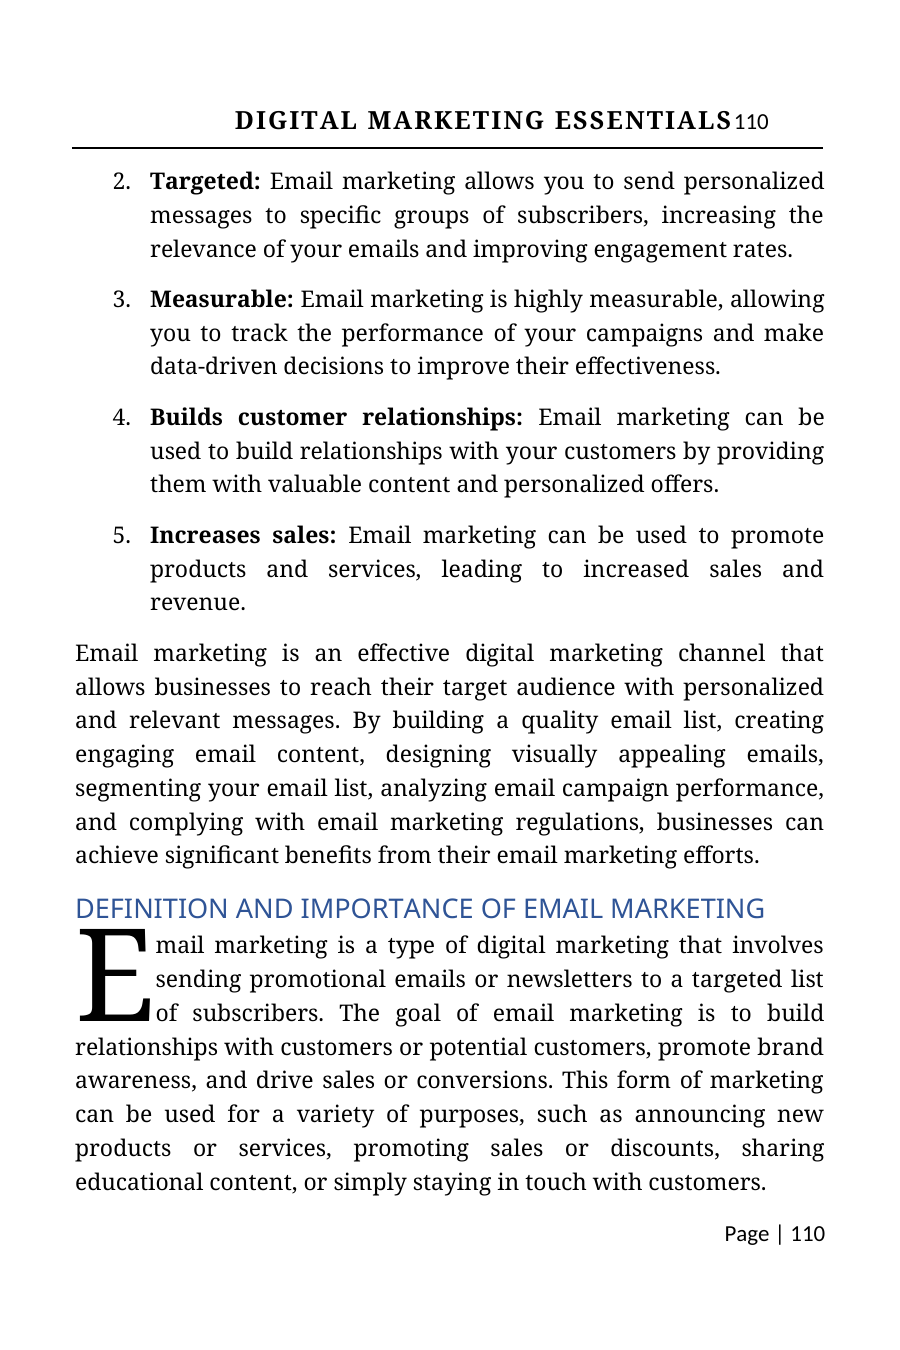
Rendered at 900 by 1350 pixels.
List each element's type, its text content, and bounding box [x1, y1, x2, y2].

list Measurable: Email marketing is highly measurable, allowing you to track the performance of your campaigns and make data-driven decisions to improve their effectiveness. [112, 283, 825, 382]
list Increases sales: Email marketing can be used to promote products and services, leading to increased sales and revenue. [112, 519, 825, 618]
list Targeted: Email marketing allows you to send personalized messages to specific groups of subscribers, increasing the relevance of your emails and improving engagement rates. [112, 165, 825, 264]
text Email marketing is an effective digital marketing channel that allows businesses to reach their target audience with personalized and relevant messages. By building a quality email list, creating engaging email content, designing visually appealing emails, segmenting your email list, analyzing email campaign performance, and complying with email marketing regulations, businesses can achieve significant benefits from their email marketing efforts. [75, 637, 825, 871]
text mail marketing is a type of digital marketing that involves sending promotional emails or newsletters to a targeted list of subscribers. The goal of email marketing is to build relationships with customers or potential customers, promote brand awareness, and drive sales or conversions. This form of marketing can be used for a variety of purposes, such as announcing new products or services, promoting sales or discounts, sharing educational content, or simply staying in touch with customers. [75, 929, 825, 1197]
list Builds customer relationships: Email marketing can be used to build relationships with your customers by providing them with valuable content and personalized offers. [112, 401, 825, 500]
subtitle DEFINITION AND IMPORTANCE OF EMAIL MARKETING [75, 890, 825, 927]
